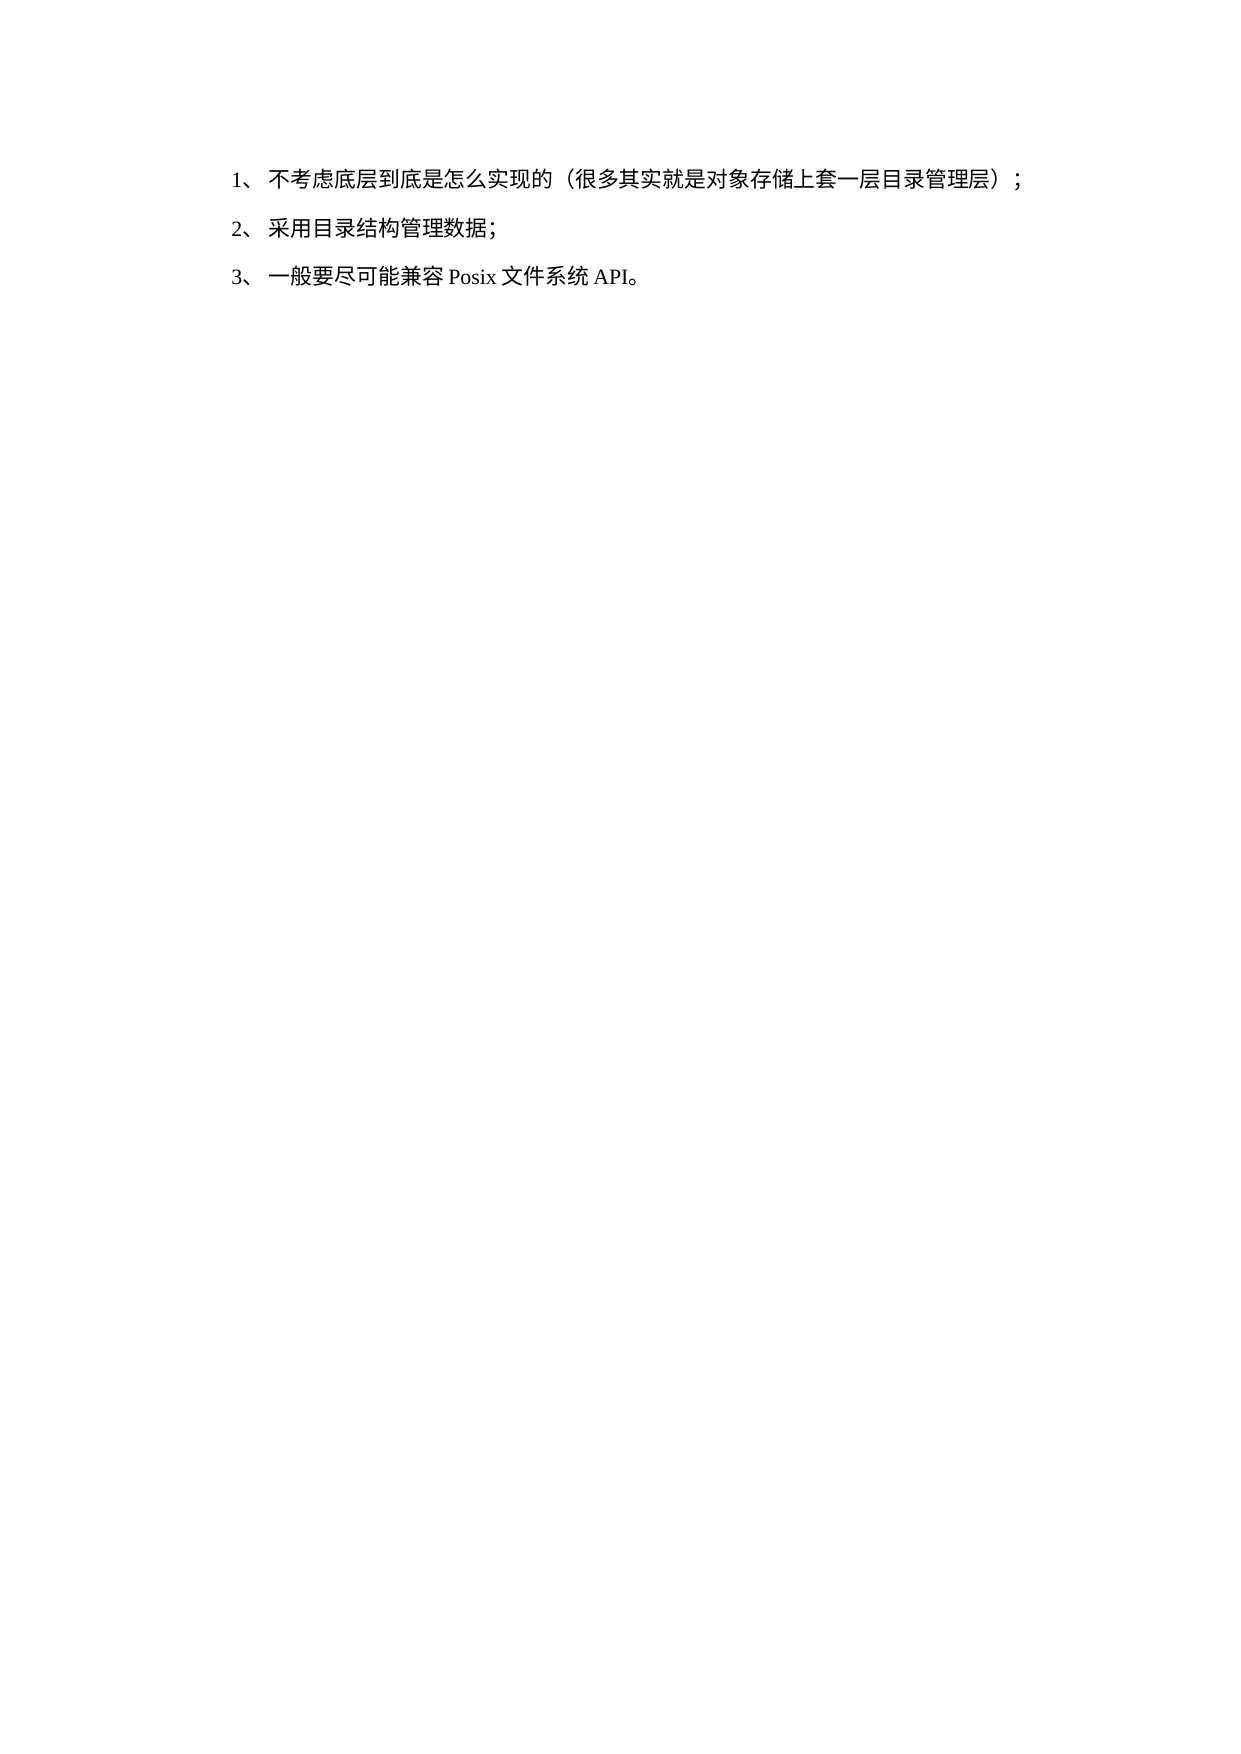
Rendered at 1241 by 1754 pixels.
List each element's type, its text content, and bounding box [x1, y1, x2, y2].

list 采用目录结构管理数据； [231, 210, 1053, 243]
list 不考虑底层到底是怎么实现的（很多其实就是对象存储上套一层目录管理层）； [231, 162, 1053, 194]
list 一般要尽可能兼容Posix文件系统API。 [231, 259, 1053, 291]
